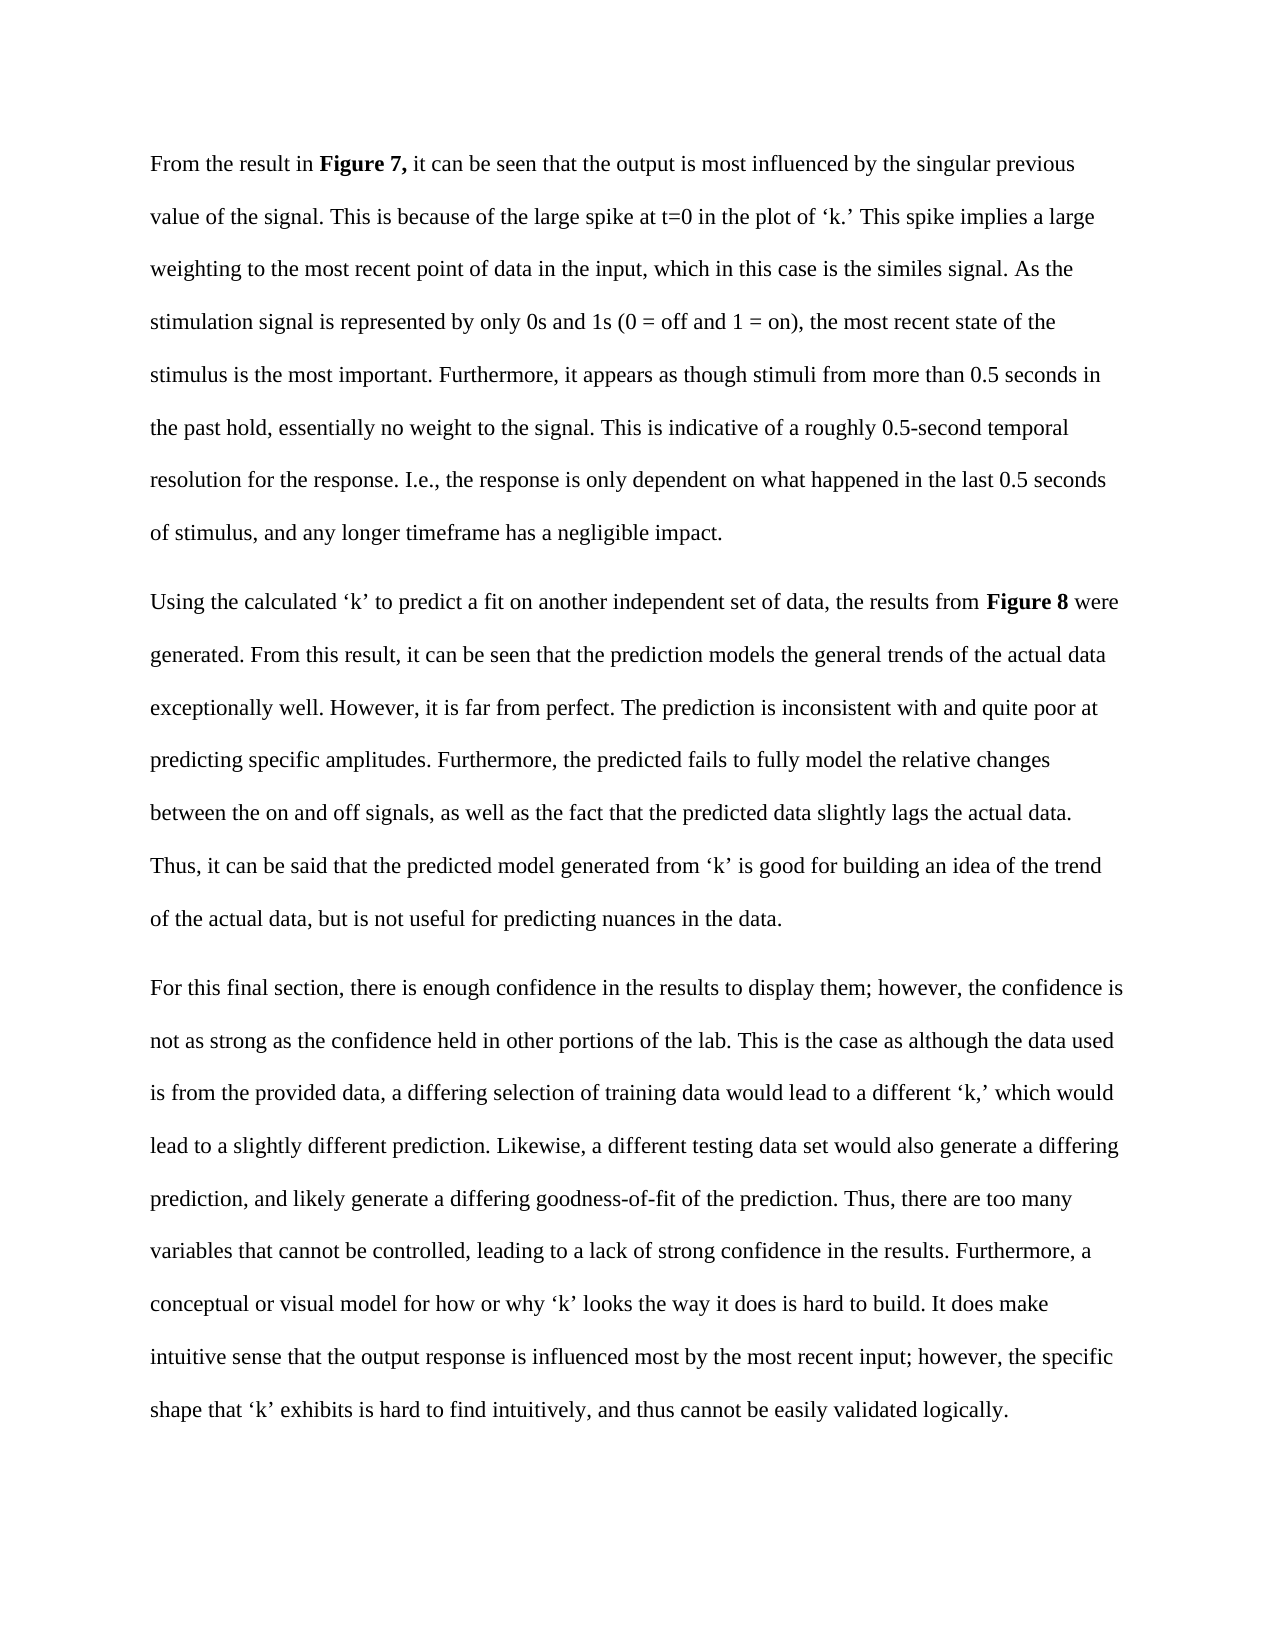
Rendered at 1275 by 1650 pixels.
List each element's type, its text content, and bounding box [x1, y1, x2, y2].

text For this final section, there is enough confidence in the results to display them; however, the confidence is not as strong as the confidence held in other portions of the lab. This is the case as although the data used is from the provided data, a differing selection of training data would lead to a different ‘k,’ which would lead to a slightly different prediction. Likewise, a different testing data set would also generate a differing prediction, and likely generate a differing goodness-of-fit of the prediction. Thus, there are too many variables that cannot be controlled, leading to a lack of strong confidence in the results. Furthermore, a conceptual or visual model for how or why ‘k’ looks the way it does is hard to build. It does make intuitive sense that the output response is influenced most by the most recent input; however, the specific shape that ‘k’ exhibits is hard to find intuitively, and thus cannot be easily validated logically. [150, 974, 1125, 1422]
text From the result in Figure 7, it can be seen that the output is most influenced by the singular previous value of the signal. This is because of the large spike at t=0 in the plot of ‘k.’ This spike implies a large weighting to the most recent point of data in the input, which in this case is the similes signal. As the stimulation signal is represented by only 0s and 1s (0 = off and 1 = on), the most recent state of the stimulus is the most important. Furthermore, it appears as though stimuli from more than 0.5 seconds in the past hold, essentially no weight to the signal. This is indicative of a roughly 0.5-second temporal resolution for the response. I.e., the response is only dependent on what happened in the last 0.5 seconds of stimulus, and any longer timeframe has a negligible impact. [150, 150, 1125, 545]
text Using the calculated ‘k’ to predict a fit on another independent set of data, the results from Figure 8 were generated. From this result, it can be seen that the prediction models the general trends of the actual data exceptionally well. However, it is far from perfect. The prediction is inconsistent with and quite poor at predicting specific amplitudes. Furthermore, the predicted fails to fully model the relative changes between the on and off signals, as well as the fact that the predicted data slightly lags the actual data. Thus, it can be said that the predicted model generated from ‘k’ is good for building an idea of the trend of the actual data, but is not useful for predicting nuances in the data. [150, 588, 1125, 931]
